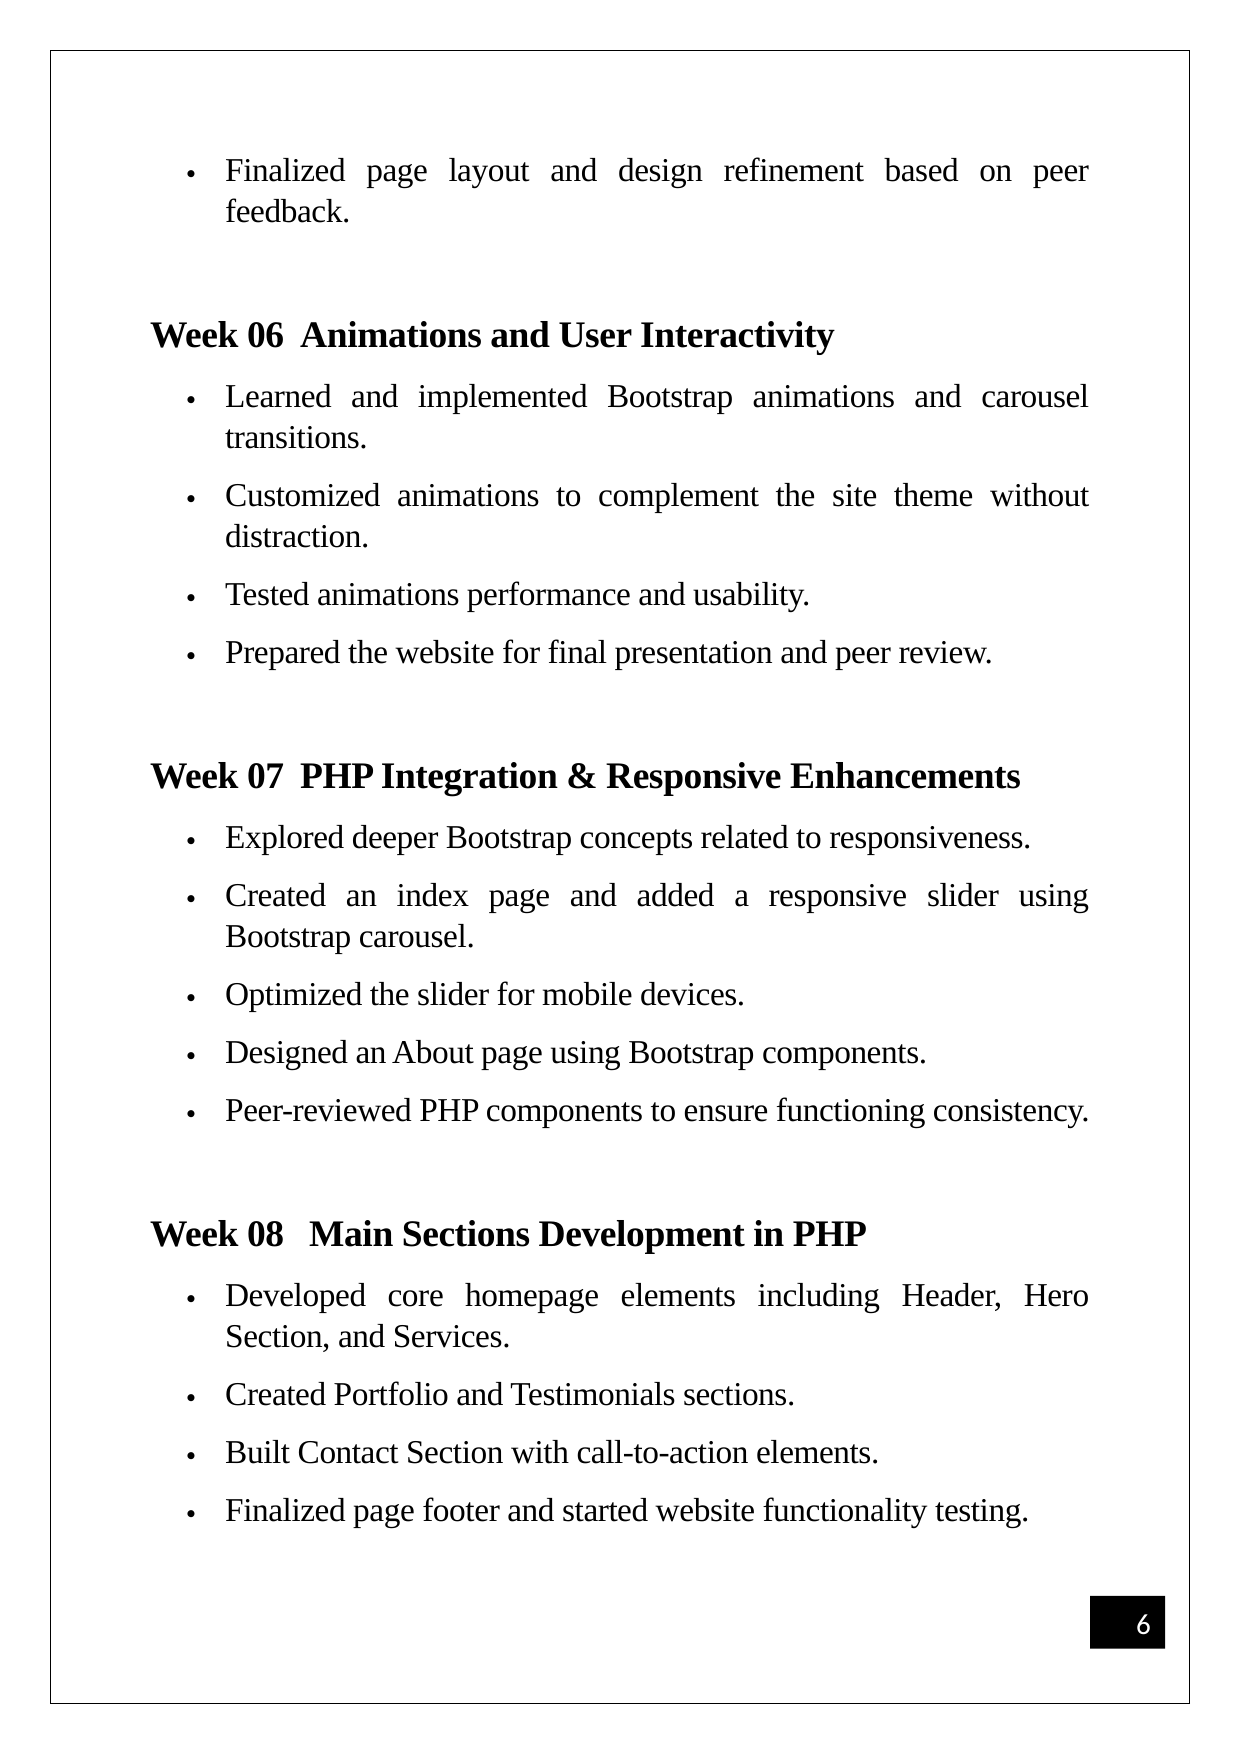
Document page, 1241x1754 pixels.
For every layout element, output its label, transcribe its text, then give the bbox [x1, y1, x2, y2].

list Customized animations to complement the site theme without distraction. [187, 475, 1090, 555]
list Optimized the slider for mobile devices. [187, 974, 1090, 1013]
text Week 07 PHP Integration & Responsive Enhancements [150, 754, 1090, 797]
list Created an index page and added a responsive slider using Bootstrap carousel. [187, 875, 1090, 955]
list Prepared the website for final presentation and peer review. [187, 633, 1090, 671]
list Explored deeper Bootstrap concepts related to responsiveness. [187, 817, 1090, 855]
text Week 06 Animations and User Interactivity [150, 313, 1090, 356]
list Learned and implemented Bootstrap animations and carousel transitions. [187, 376, 1090, 456]
list Created Portfolio and Testimonials sections. [187, 1374, 1090, 1413]
list Designed an About page using Bootstrap components. [187, 1032, 1090, 1071]
list Tested animations performance and usability. [187, 574, 1090, 613]
text Week 08 Main Sections Development in PHP [150, 1212, 1090, 1255]
list Developed core homepage elements including Header, Hero Section, and Services. [187, 1275, 1090, 1355]
list Finalized page layout and design refinement based on peer feedback. [187, 150, 1090, 230]
list Finalized page footer and started website functionality testing. [187, 1490, 1090, 1529]
list Built Contact Section with call-to-action elements. [187, 1432, 1090, 1471]
list Peer-reviewed PHP components to ensure functioning consistency. [187, 1091, 1090, 1129]
